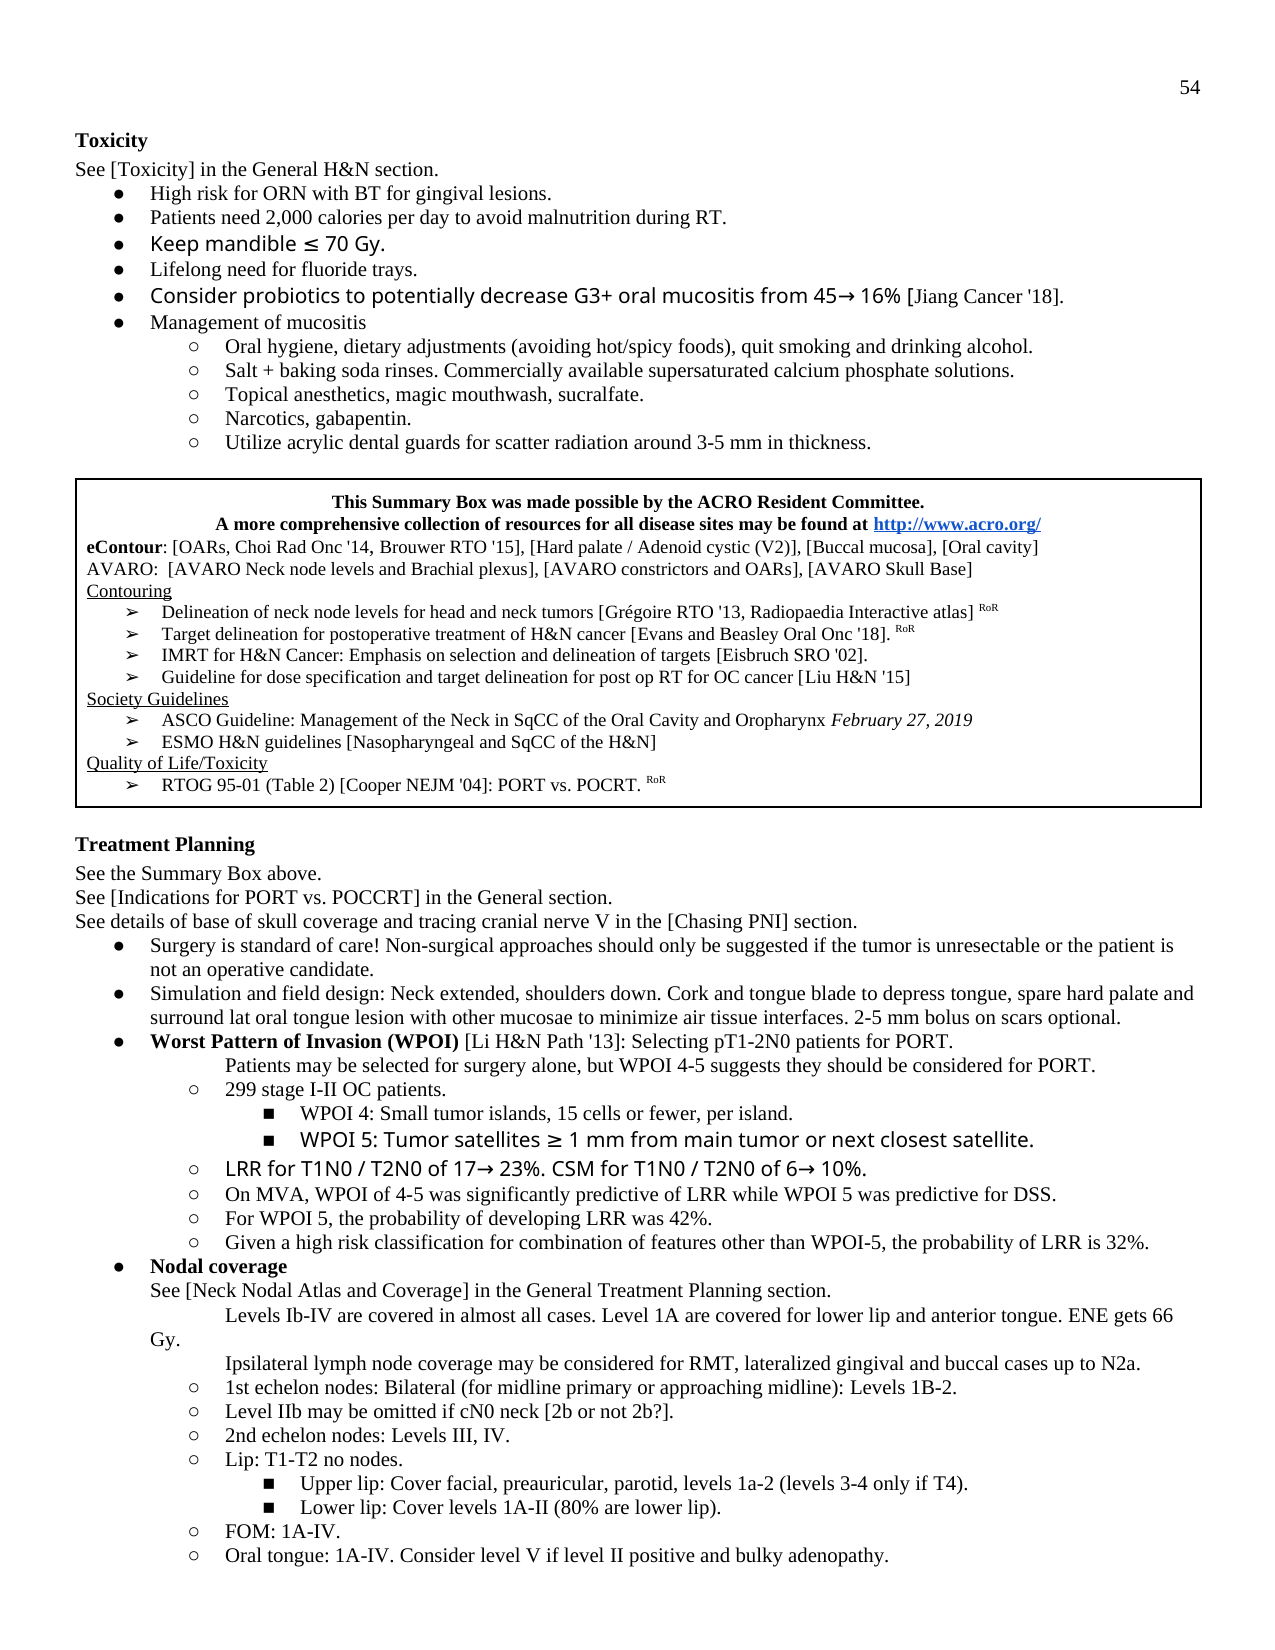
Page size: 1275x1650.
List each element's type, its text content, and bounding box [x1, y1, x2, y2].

list Lip: T1-T2 no nodes. [187, 1447, 1200, 1471]
list Narcotics, gabapentin. [187, 406, 1200, 430]
list Oral tongue: 1A-IV. Consider level V if level II positive and bulky adenopathy. [187, 1543, 1200, 1567]
text See [Indications for PORT vs. POCCRT] in the General section. [75, 885, 1200, 909]
list WPOI 4: Small tumor islands, 15 cells or fewer, per island. [262, 1101, 1200, 1125]
text See the Summary Box above. [75, 861, 1185, 885]
list Level IIb may be omitted if cN0 neck [2b or not 2b?]. [187, 1399, 1200, 1423]
list High risk for ORN with BT for gingival lesions. [112, 181, 1200, 205]
list LRR for T1N0 / T2N0 of 17→ 23%. CSM for T1N0 / T2N0 of 6→ 10%. [187, 1154, 1200, 1182]
list Consider probiotics to potentially decrease G3+ oral mucositis from 45→ 16% [Jiang Cancer '18]. [112, 281, 1200, 310]
list Given a high risk classification for combination of features other than WPOI-5, the probability of LRR is 32%. [187, 1230, 1200, 1254]
list Surgery is standard of care! Non-surgical approaches should only be suggested if the tumor is unresectable or the patient is not an operative candidate. [112, 933, 1200, 981]
text Levels Ib-IV are covered in almost all cases. Level 1A are covered for lower lip and anterior tongue. ENE gets 66 Gy. [150, 1302, 1200, 1351]
subtitle Toxicity [75, 128, 1200, 152]
list Lifelong need for fluoride trays. [112, 257, 1200, 281]
list Utilize acrylic dental guards for scatter radiation around 3-5 mm in thickness. [187, 430, 1200, 454]
list Worst Pattern of Invasion (WPOI) [Li H&N Path '13]: Selecting pT1-2N0 patients for PORT. [112, 1029, 1200, 1053]
list Topical anesthetics, magic mouthwash, sucralfate. [187, 382, 1200, 406]
list On MVA, WPOI of 4-5 was significantly predictive of LRR while WPOI 5 was predictive for DSS. [187, 1182, 1200, 1206]
list Nodal coverage [112, 1254, 1200, 1278]
text See [Toxicity] in the General H&N section. [75, 157, 1200, 181]
list 2nd echelon nodes: Levels III, IV. [187, 1423, 1200, 1447]
list Lower lip: Cover levels 1A-II (80% are lower lip). [262, 1495, 1200, 1519]
text Ipsilateral lymph node coverage may be considered for RMT, lateralized gingival and buccal cases up to N2a. [150, 1351, 1200, 1375]
text See [Neck Nodal Atlas and Coverage] in the General Treatment Planning section. [75, 1278, 1200, 1302]
list Keep mandible ≤ 70 Gy. [112, 229, 1200, 257]
list FOM: 1A-IV. [187, 1519, 1200, 1543]
list For WPOI 5, the probability of developing LRR was 42%. [187, 1206, 1200, 1230]
list Management of mucositis [112, 310, 1200, 334]
list Patients need 2,000 calories per day to avoid malnutrition during RT. [112, 205, 1200, 229]
list 299 stage I-II OC patients. [187, 1077, 1200, 1101]
list Oral hygiene, dietary adjustments (avoiding hot/spicy foods), quit smoking and drinking alcohol. [187, 334, 1200, 358]
text See details of base of skull coverage and tracing cranial nerve V in the [Chasing PNI] section. [75, 909, 1200, 933]
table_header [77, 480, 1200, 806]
list Upper lip: Cover facial, preauricular, parotid, levels 1a-2 (levels 3-4 only if T4). [262, 1471, 1200, 1495]
list Simulation and field design: Neck extended, shoulders down. Cork and tongue blade to depress tongue, spare hard palate and surround lat oral tongue lesion with other mucosae to minimize air tissue interfaces. 2-5 mm bolus on scars optional. [112, 981, 1200, 1029]
list WPOI 5: Tumor satellites ≥ 1 mm from main tumor or next closest satellite. [262, 1125, 1200, 1154]
text Patients may be selected for surgery alone, but WPOI 4-5 suggests they should be considered for PORT. [150, 1053, 1200, 1077]
list 1st echelon nodes: Bilateral (for midline primary or approaching midline): Levels 1B-2. [187, 1375, 1200, 1399]
list Salt + baking soda rinses. Commercially available supersaturated calcium phosphate solutions. [187, 358, 1200, 382]
subtitle Treatment Planning [75, 832, 1200, 856]
